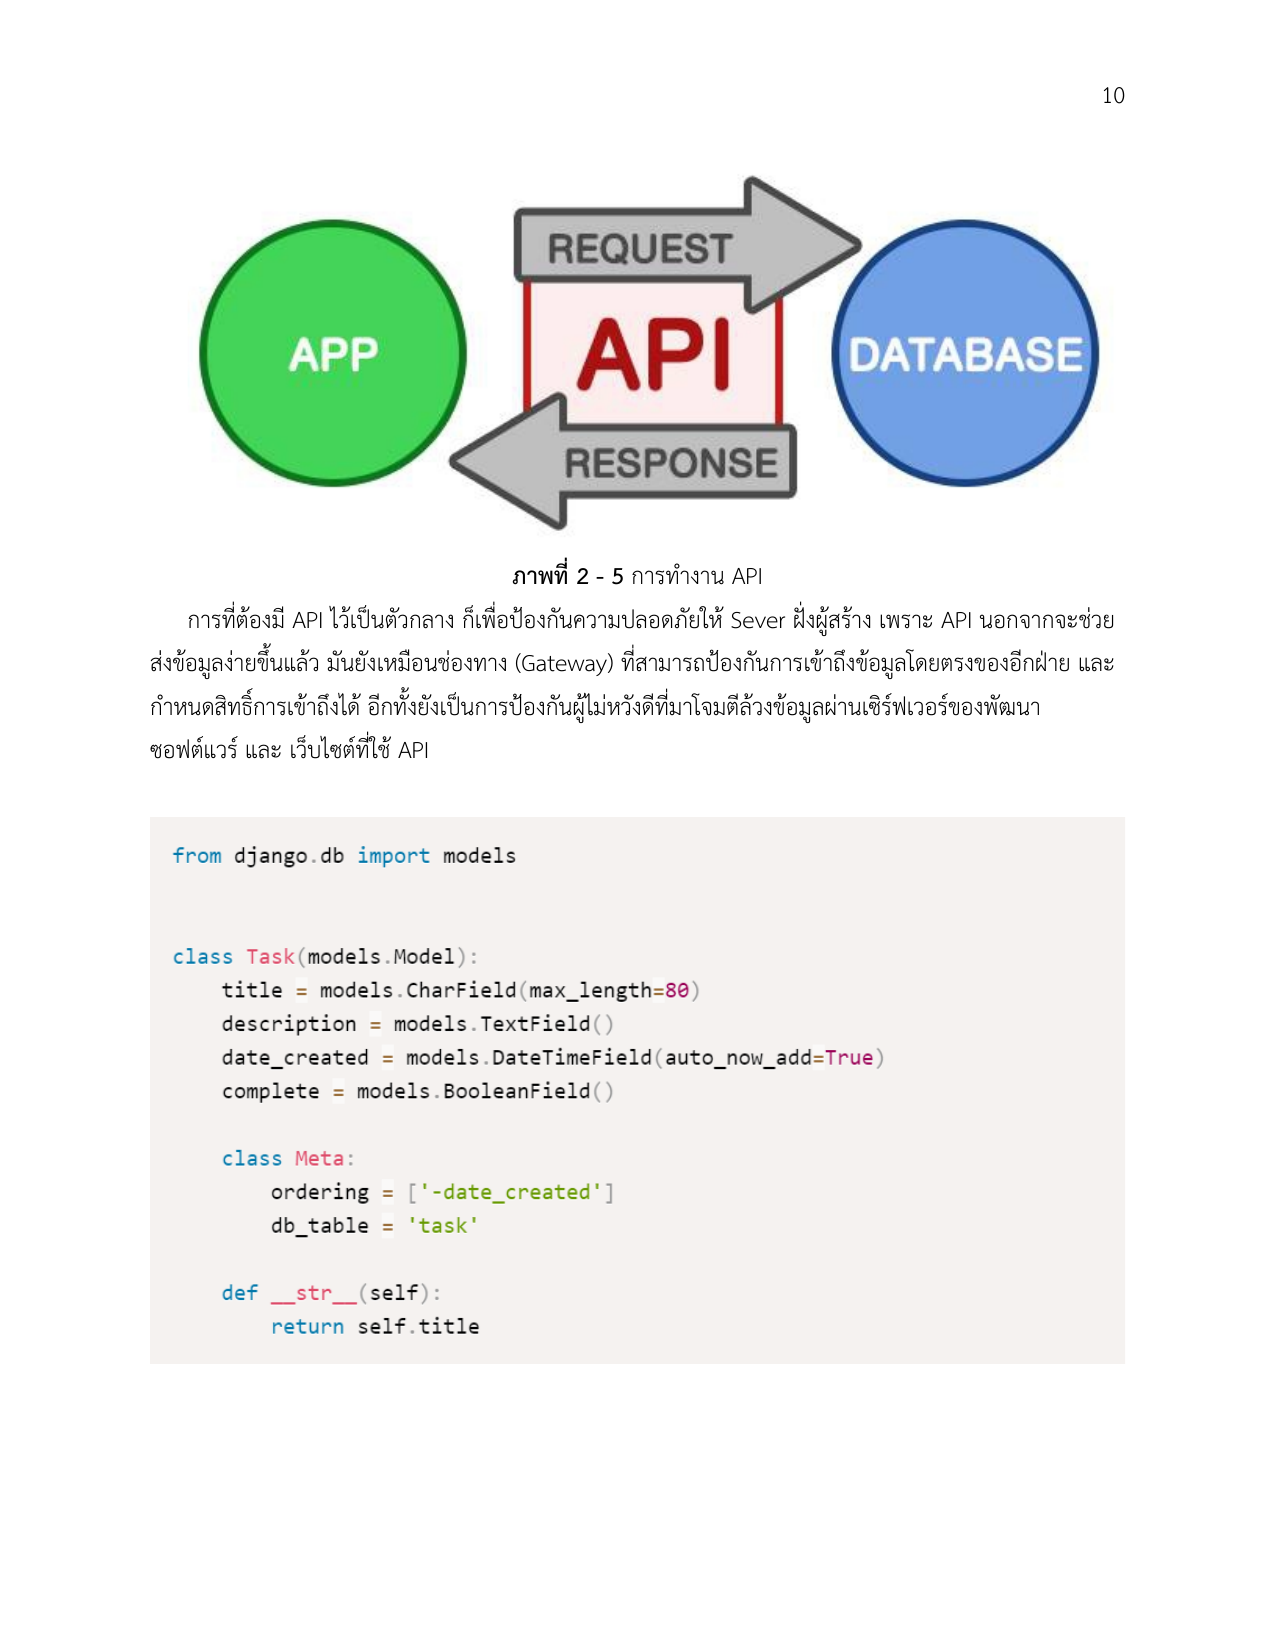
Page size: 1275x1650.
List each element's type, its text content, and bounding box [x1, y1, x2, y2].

picture [150, 817, 1125, 1364]
list การที่ต้องมี API ไว้เป็นตัวกลาง ก็เพื่อป้องกันความปลอดภัยให้ Sever ฝั่งผู้สร้าง เพราะ API นอกจากจะช่วยส่งข้อมูลง่ายขึ้นแล้ว มันยังเหมือนช่องทาง (Gateway) ที่สามารถป้องกันการเข้าถึงข้อมูลโดยตรงของอีกฝ่าย และกำหนดสิทธิ์การเข้าถึงได้ อีกทั้งยังเป็นการป้องกันผู้ไม่หวังดีที่มาโจมตีล้วงข้อมูลผ่านเซิร์ฟเวอร์ของพัฒนาซอฟต์แวร์ และ เว็บไซต์ที่ใช้ API [150, 600, 1125, 774]
text ภาพที่ 2 - 5 การทำงาน API [150, 556, 1125, 600]
picture [187, 162, 1125, 556]
